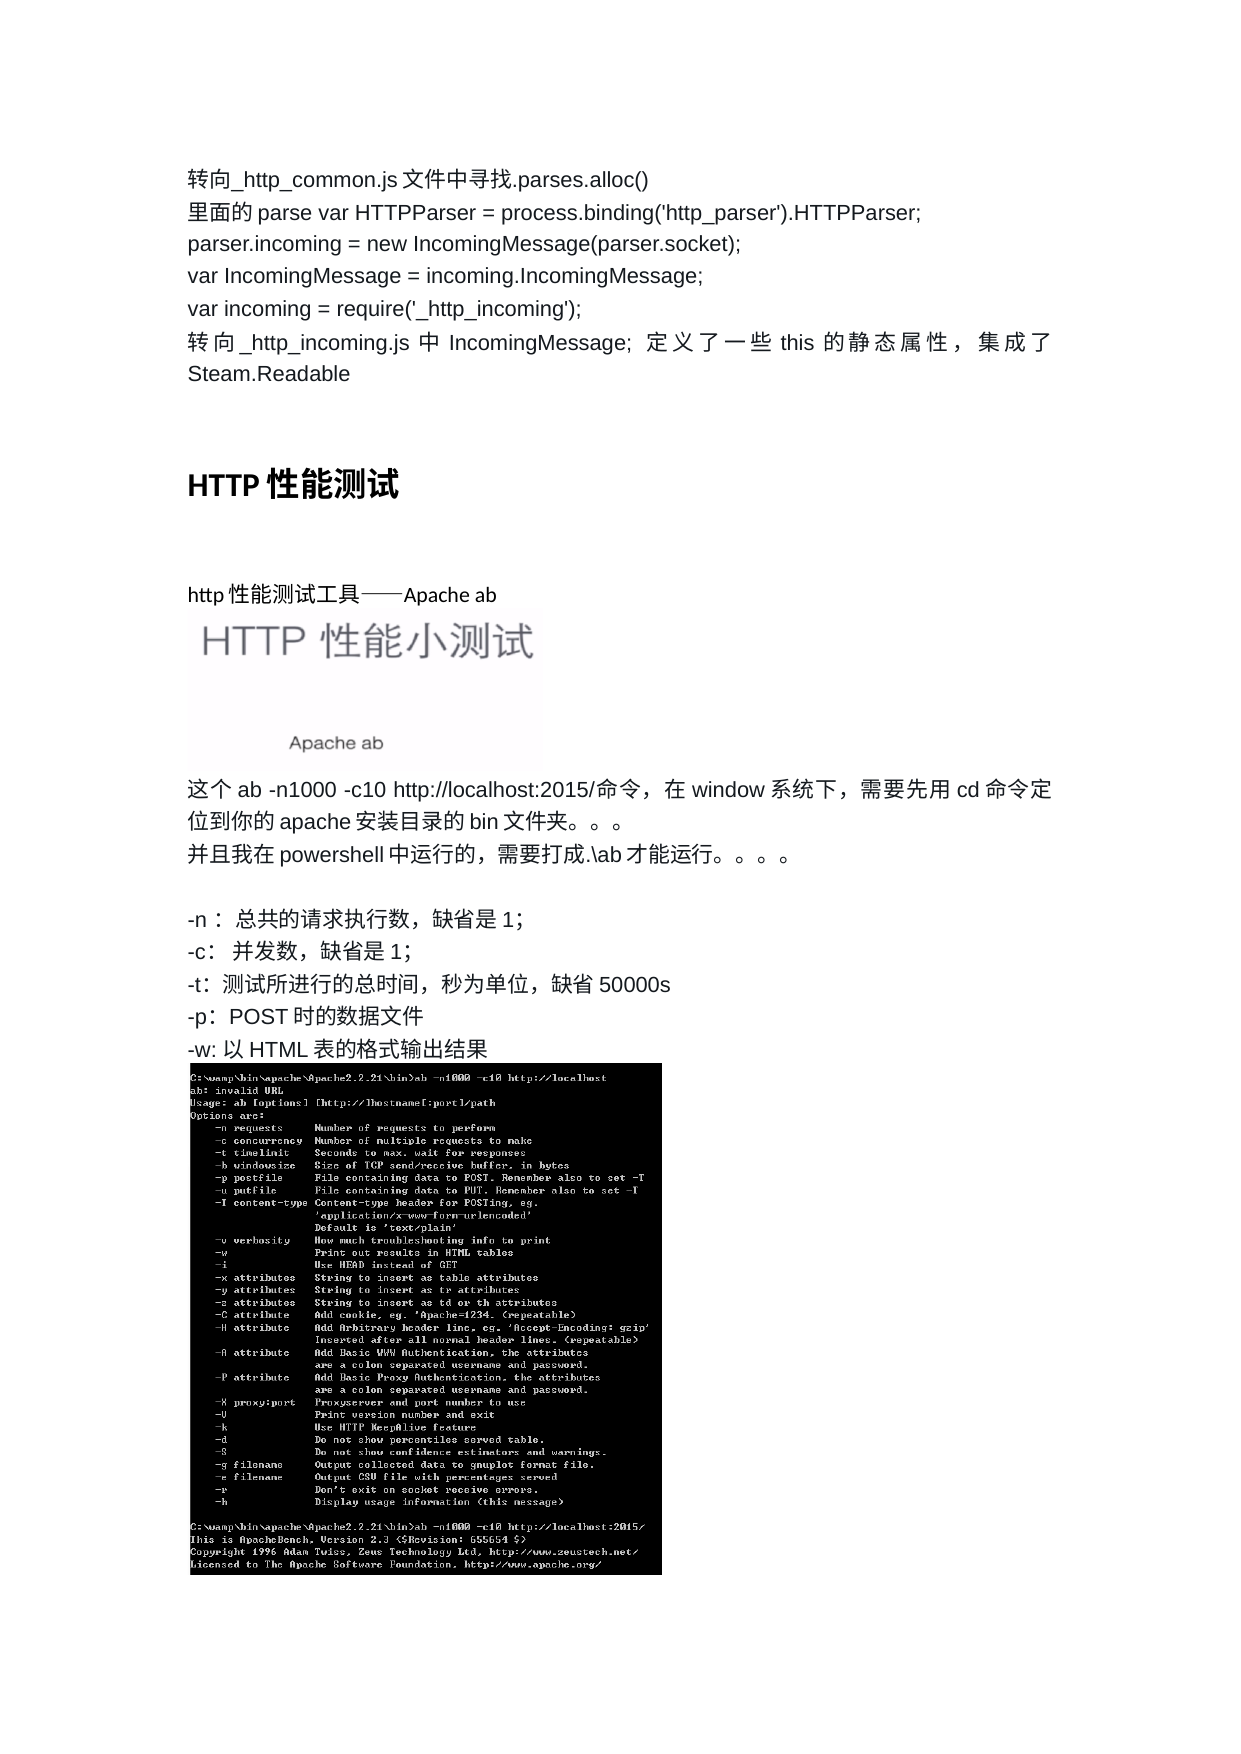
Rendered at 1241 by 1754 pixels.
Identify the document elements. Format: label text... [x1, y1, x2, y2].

subtitle HTTP性能测试 [187, 449, 1053, 514]
picture [187, 1063, 662, 1575]
text http性能测试工具——Apache ab [187, 576, 1053, 609]
text 这个ab -n1000 -c10 http://localhost:2015/命令，在window系统下，需要先用cd命令定位到你的apache安装目录的bin文件夹。。。 并且我在powershell中运行的，需要打成.\ab才能运行。。。。 [187, 771, 1053, 869]
picture [187, 608, 544, 771]
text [187, 162, 1053, 389]
text -n ：总共的请求执行数，缺省是1； -c： 并发数，缺省是1； -t：测试所进行的总时间，秒为单位，缺省50000s -p：POST时的数据文件 -w: 以HTML表的格式输出结果 [187, 901, 1053, 1064]
